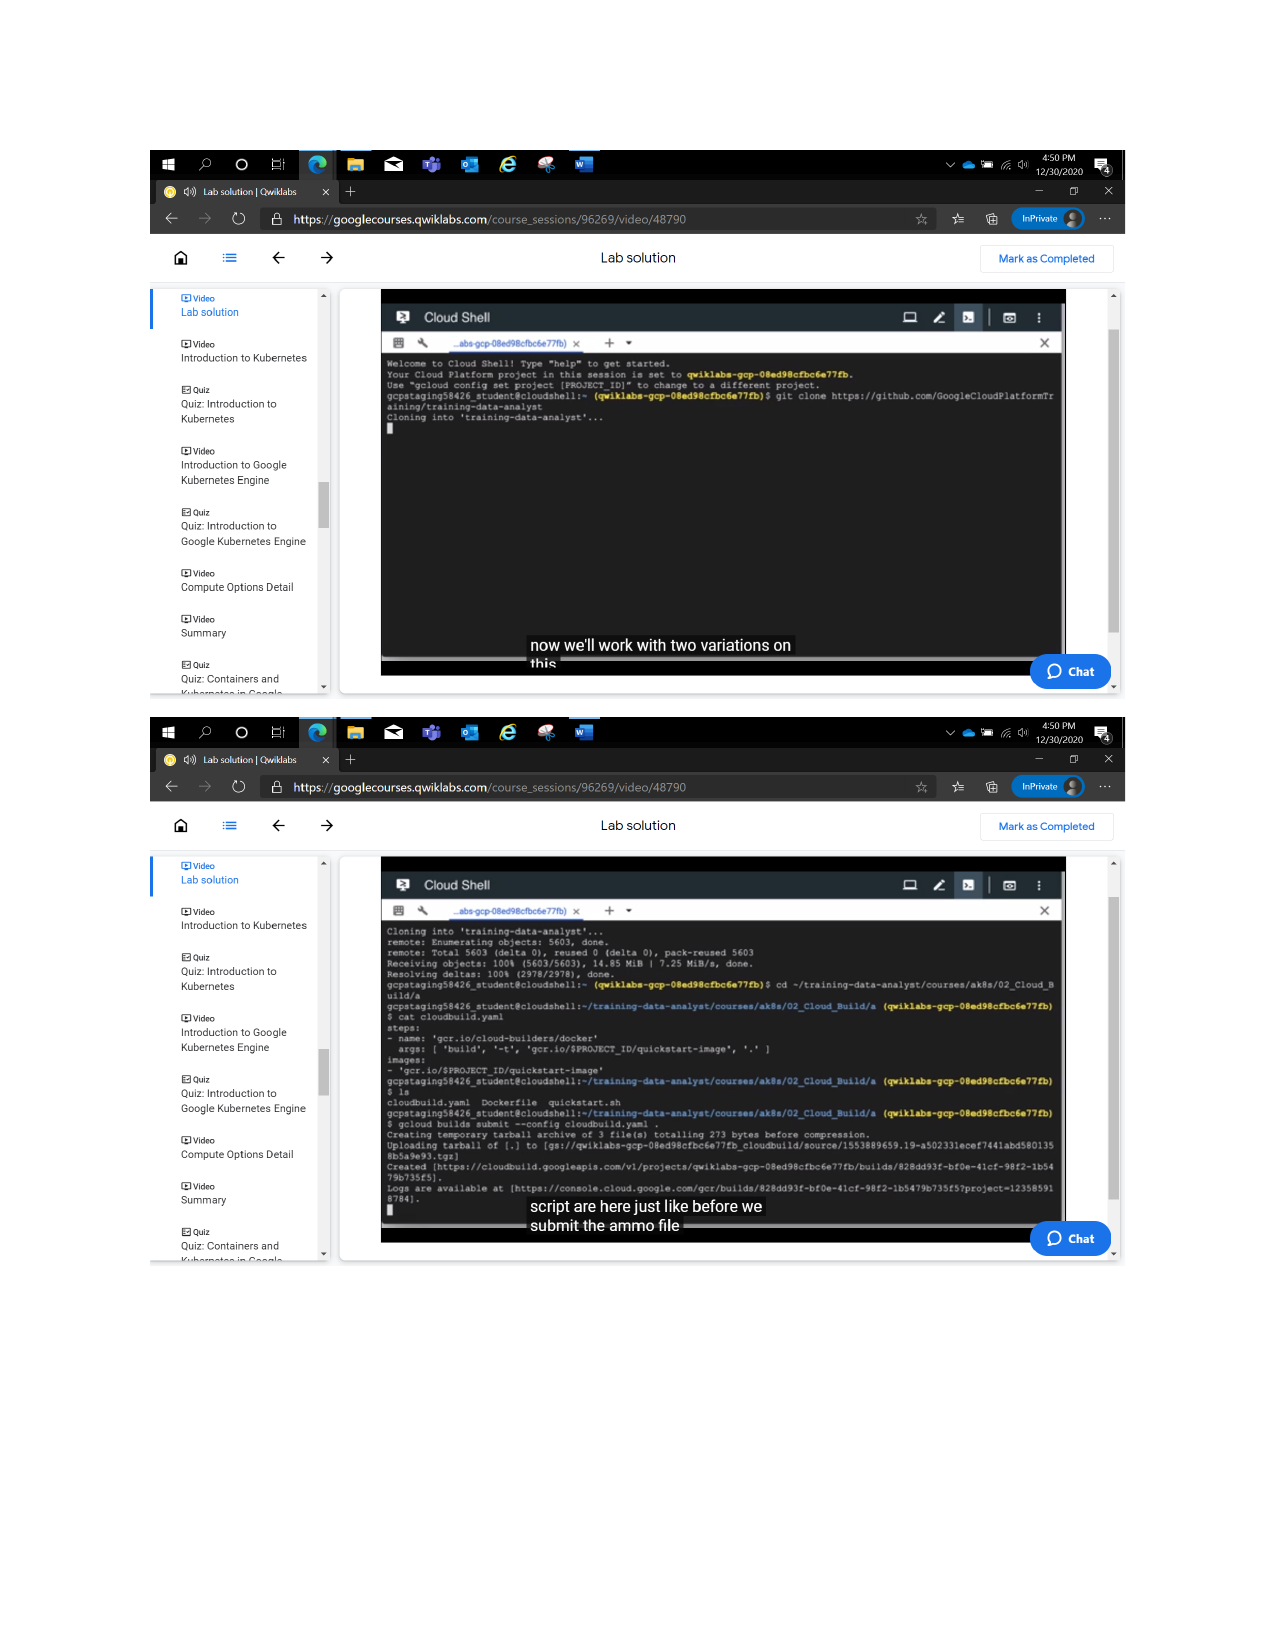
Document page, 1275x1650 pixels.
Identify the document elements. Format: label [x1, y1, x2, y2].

picture [150, 150, 1125, 699]
picture [150, 717, 1125, 1266]
